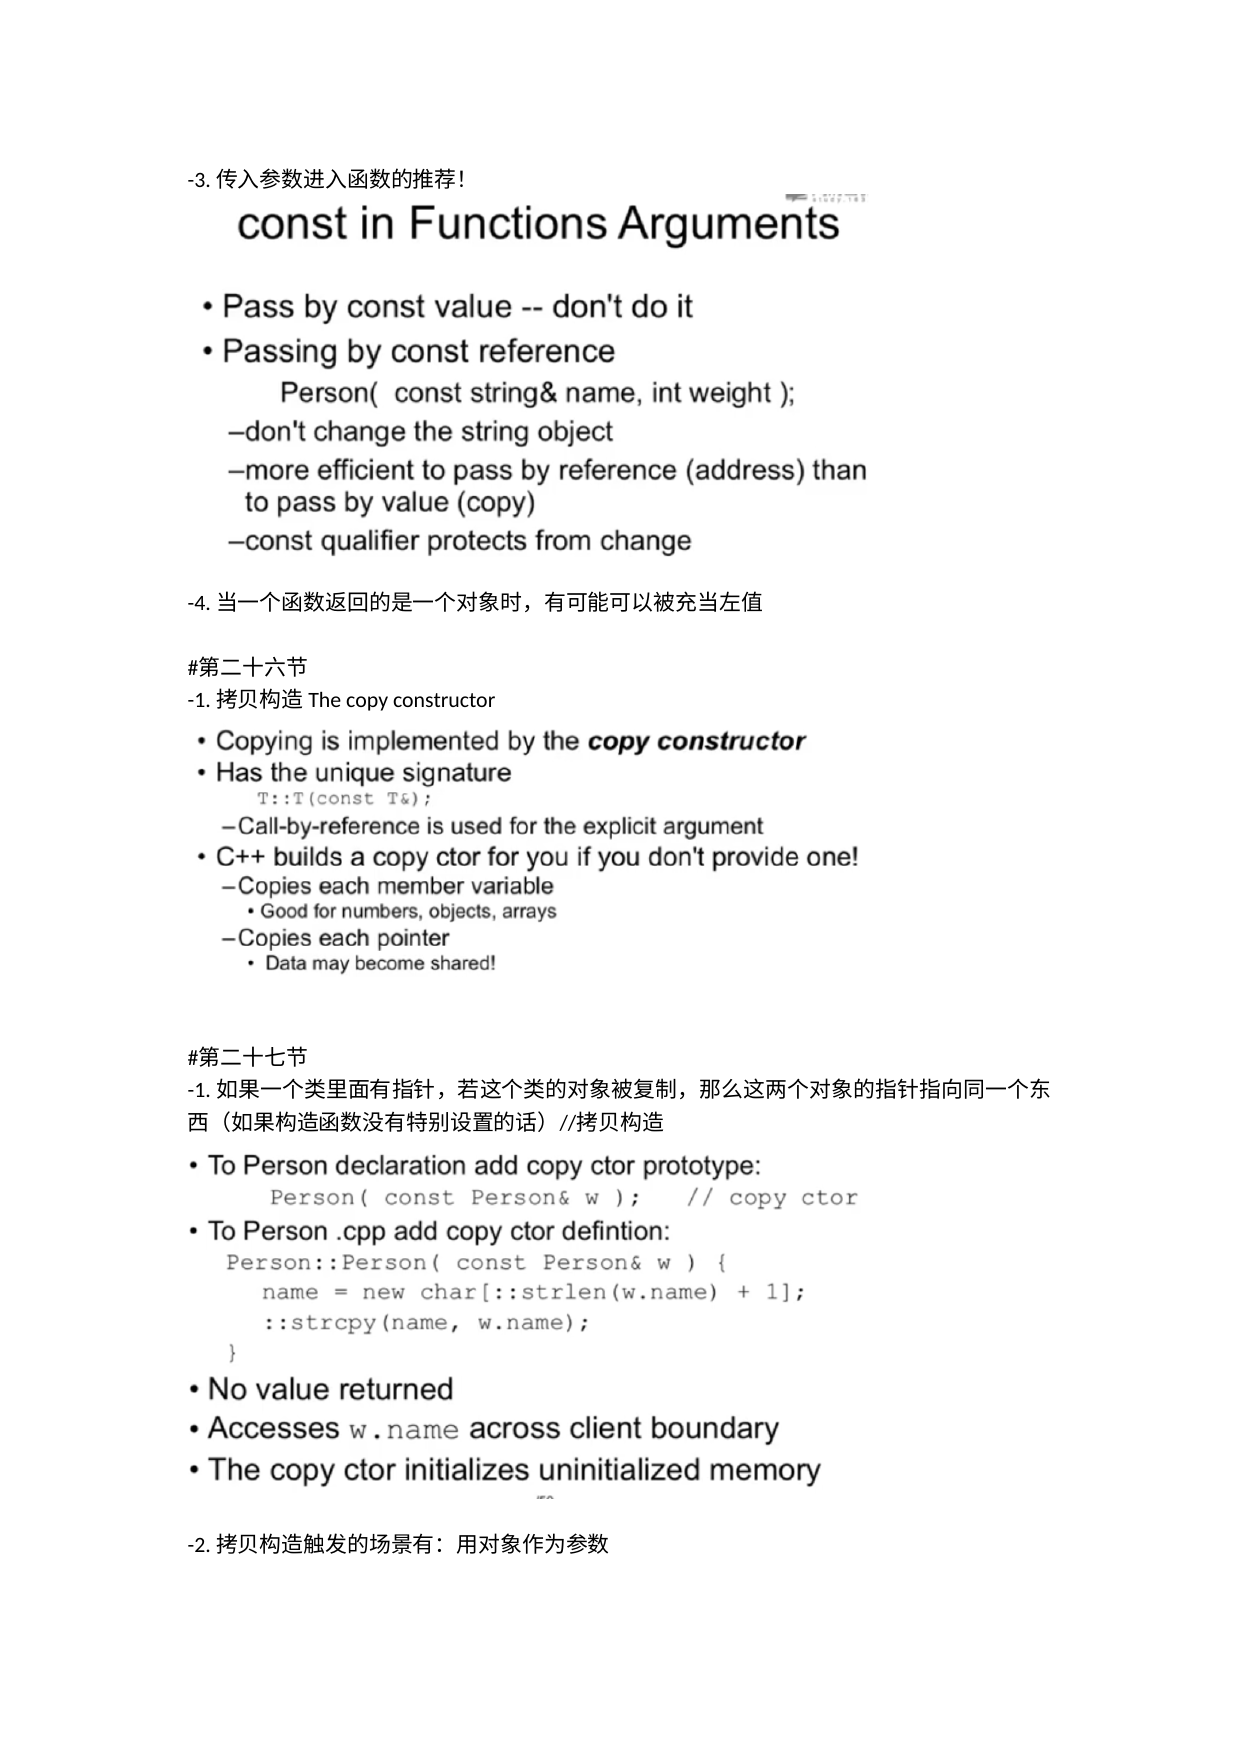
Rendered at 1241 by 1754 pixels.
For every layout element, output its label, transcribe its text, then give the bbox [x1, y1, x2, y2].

text -4. 当一个函数返回的是一个对象时，有可能可以被充当左值 [187, 584, 1053, 617]
text #第二十七节 [187, 1039, 1053, 1072]
text #第二十六节 [187, 649, 1053, 682]
picture [187, 714, 866, 977]
picture [187, 1137, 864, 1499]
picture [187, 194, 869, 557]
text -2. 拷贝构造触发的场景有：用对象作为参数 [187, 1527, 1053, 1559]
text -1. 拷贝构造 The copy constructor [187, 682, 1053, 714]
text -1. 如果一个类里面有指针，若这个类的对象被复制，那么这两个对象的指针指向同一个东西（如果构造函数没有特别设置的话）//拷贝构造 [187, 1072, 1053, 1137]
text -3. 传入参数进入函数的推荐！ [187, 162, 1053, 194]
